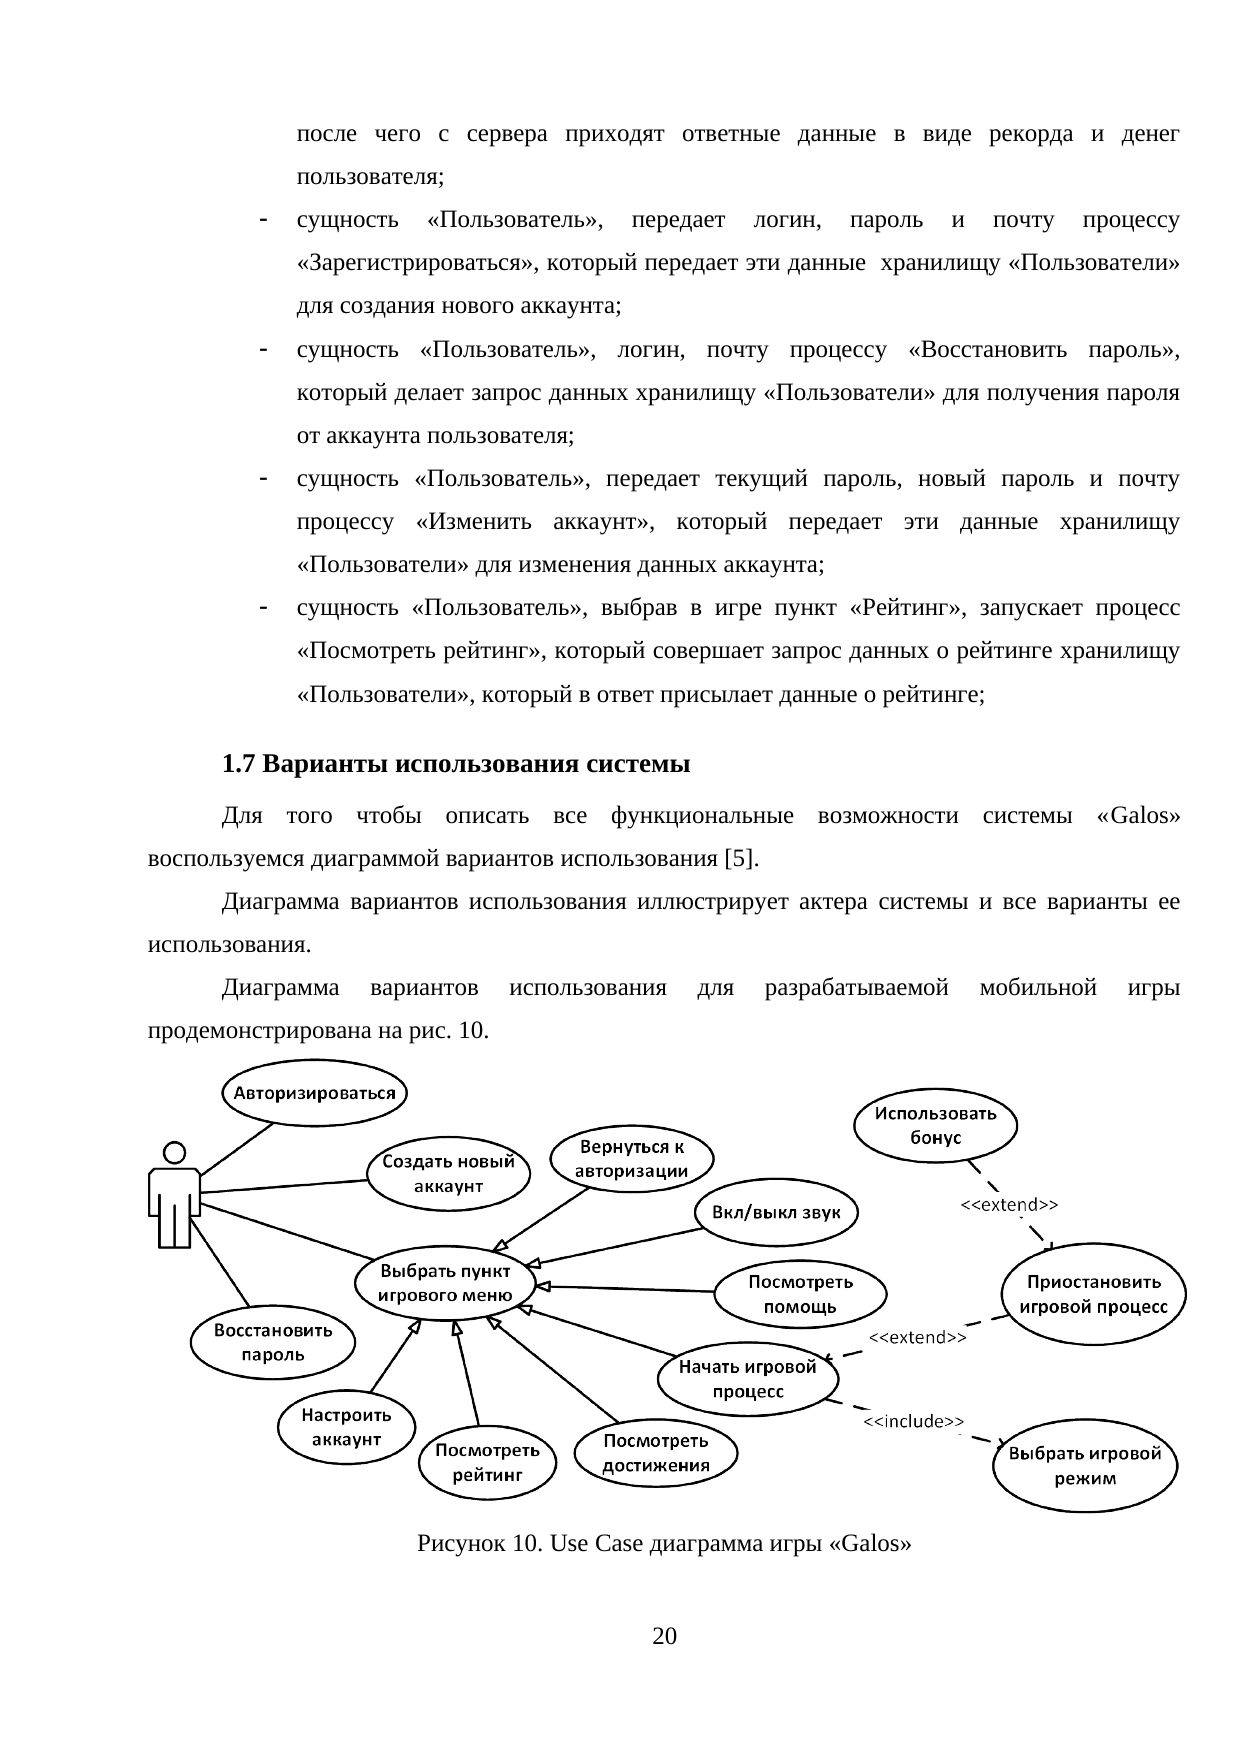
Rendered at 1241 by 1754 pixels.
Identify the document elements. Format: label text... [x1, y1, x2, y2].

subtitle 1.7 Варианты использования системы [148, 747, 1181, 778]
list сущность «Пользователь», выбрав в игре пункт «Рейтинг», запускает процесс «Посмотреть рейтинг», который совершает запрос данных о рейтинге хранилищу «Пользователи», который в ответ присылает данные о рейтинге; [259, 592, 1181, 707]
text Диаграмма вариантов использования иллюстрирует актера системы и все варианты ее использования. [148, 886, 1181, 958]
list сущность «Пользователь», передает логин, пароль и почту процессу «Зарегистрироваться», который передает эти данные хранилищу «Пользователи» для создания нового аккаунта; [259, 204, 1181, 319]
list сущность «Пользователь», передает текущий пароль, новый пароль и почту процессу «Изменить аккаунт», который передает эти данные хранилищу «Пользователи» для изменения данных аккаунта; [259, 463, 1181, 578]
text Диаграмма вариантов использования для разрабатываемой мобильной игры продемонстрирована на рис. 10. [148, 972, 1181, 1044]
text Для того чтобы описать все функциональные возможности системы «Galos» воспользуемся диаграммой вариантов использования [5]. [148, 800, 1181, 872]
text Рисунок 10. Use Case диаграмма игры «Galos» [148, 1528, 1181, 1557]
list сущность «Пользователь», логин, почту процессу «Восстановить пароль», который делает запрос данных хранилищу «Пользователи» для получения пароля от аккаунта пользователя; [259, 334, 1181, 449]
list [259, 118, 1181, 190]
picture [147, 1058, 1188, 1514]
